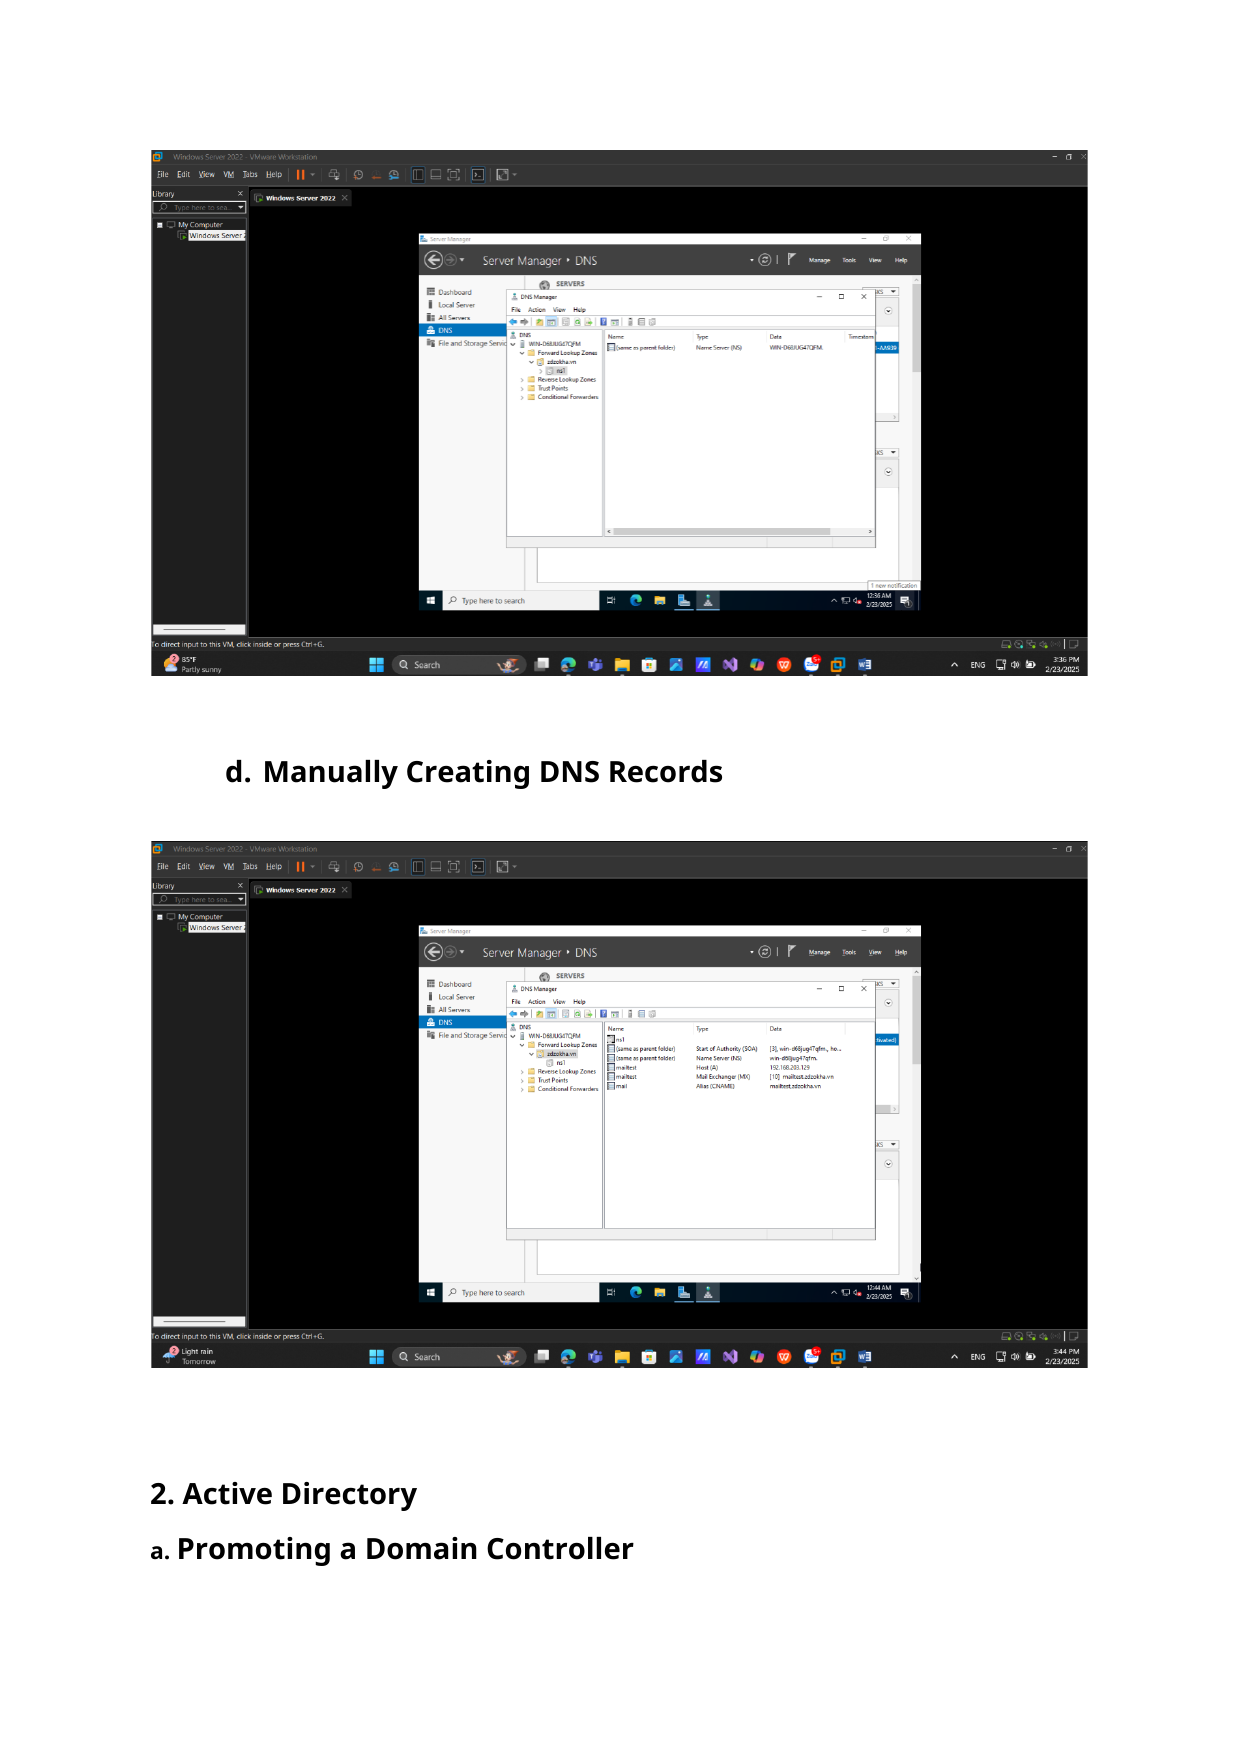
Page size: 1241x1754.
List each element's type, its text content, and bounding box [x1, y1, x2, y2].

text a. Promoting a Domain Controller [150, 1529, 1090, 1568]
picture [150, 841, 1087, 1367]
picture [150, 150, 1087, 675]
list Manually Creating DNS Records [225, 752, 1090, 791]
